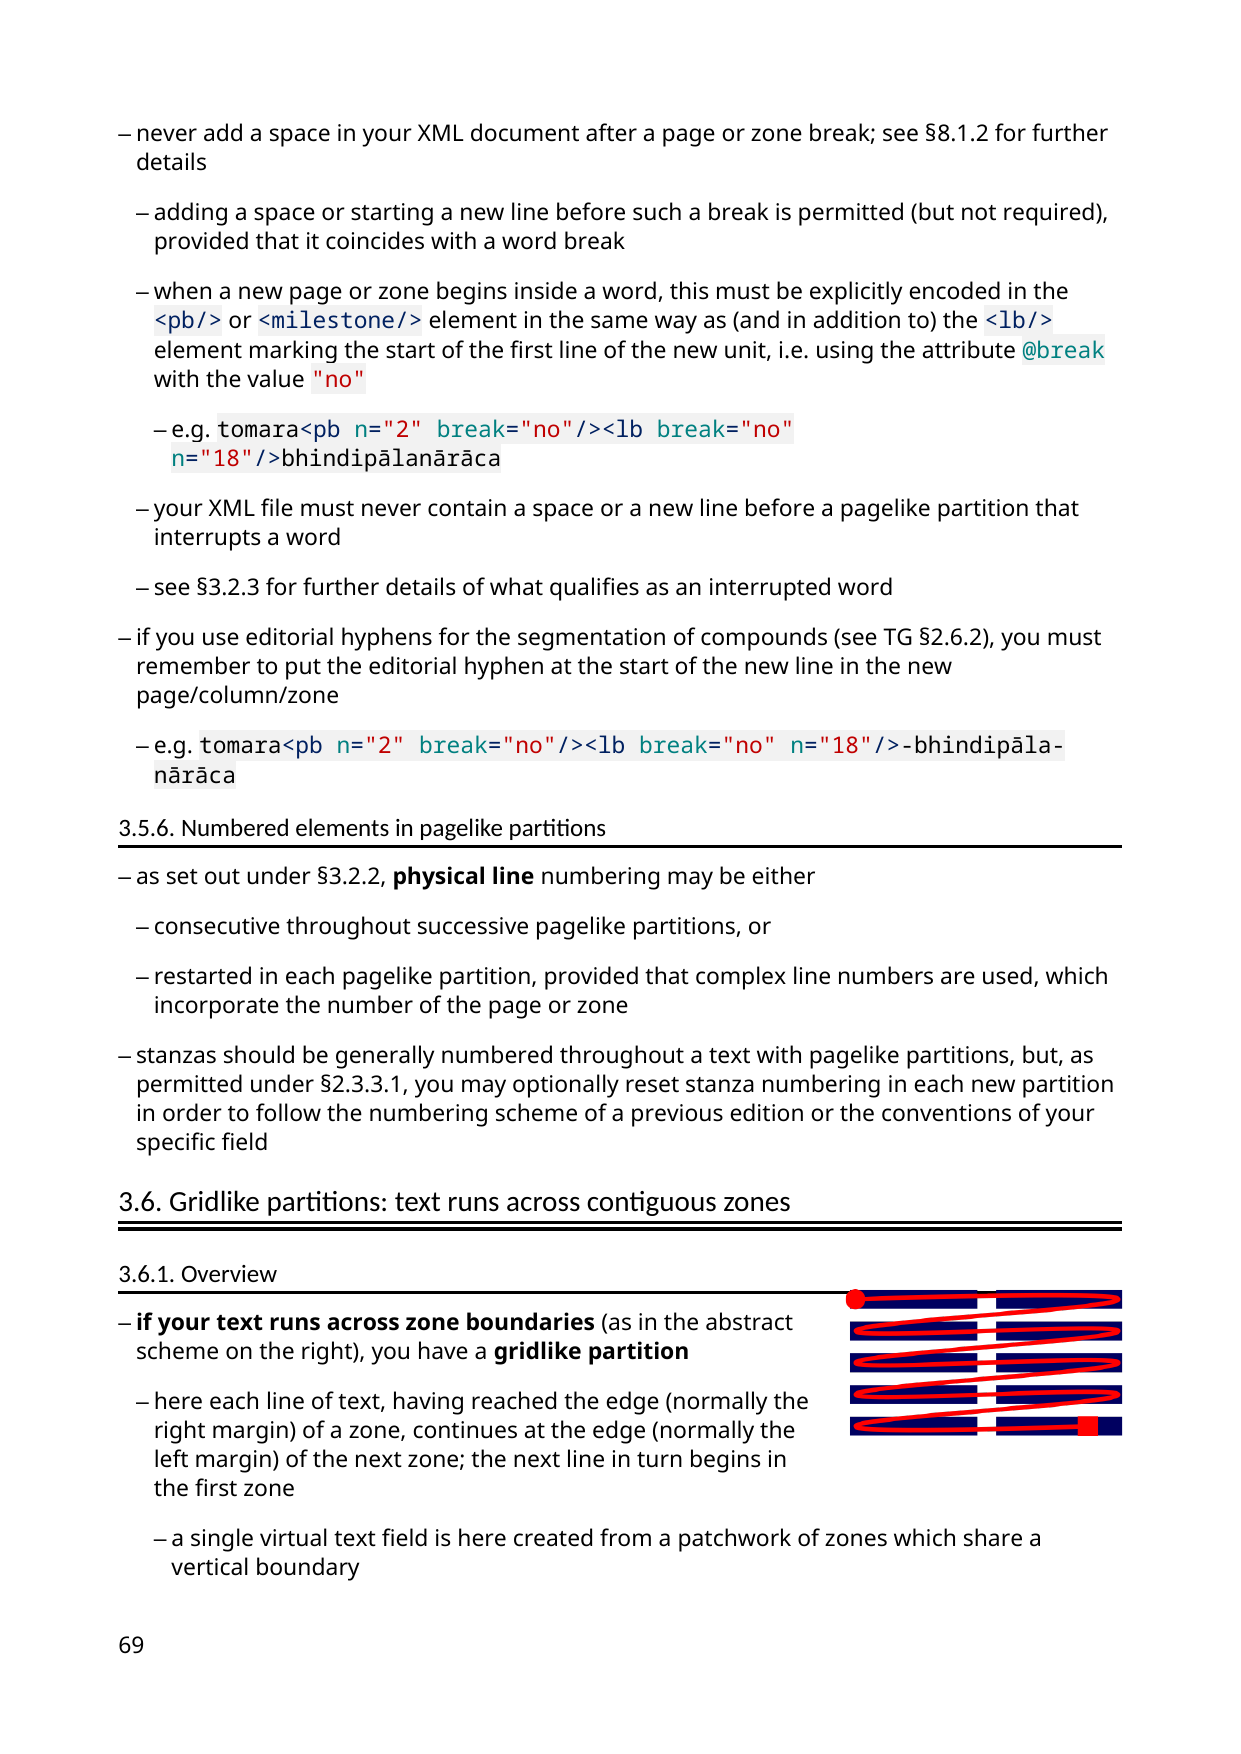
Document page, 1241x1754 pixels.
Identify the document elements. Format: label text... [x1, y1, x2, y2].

list adding a space or starting a new line before such a break is permitted (but not required), provided that it coincides with a word break [136, 197, 1122, 256]
list when a new page or zone begins inside a word, this must be explicitly encoded in the <pb/> or <milestone/> element in the same way as (and in addition to) the <lb/> element marking the start of the first line of the new unit, i.e. using the attribute @break with the value "no" [136, 276, 1122, 393]
subtitle Overview [118, 1256, 1122, 1291]
list see §3.2.3 for further details of what qualifies as an interrupted word [136, 572, 1122, 601]
list your XML file must never contain a space or a new line before a pagelike partition that interrupts a word [136, 493, 1122, 551]
list restarted in each pagelike partition, provided that complex line numbers are used, which incorporate the number of the page or zone [136, 961, 1122, 1019]
list here each line of text, having reached the edge (normally the right margin) of a zone, continues at the edge (normally the left margin) of the next zone; the next line in turn begins in the first zone [136, 1386, 1122, 1502]
list if you use editorial hyphens for the segmentation of compounds (see TG §2.6.2), you must remember to put the editorial hyphen at the start of the new line in the new page/column/zone [118, 622, 1122, 710]
list if your text runs across zone boundaries (as in the abstract scheme on the right), you have a gridlike partition [118, 1307, 845, 1365]
list e.g. tomara<pb n="2" break="no"/><lb break="no" n="18"/>-bhindipāla-nārāca [236, 731, 1122, 789]
list consecutive throughout successive pagelike partitions, or [136, 911, 1122, 940]
list stanzas should be generally numbered throughout a text with pagelike partitions, but, as permitted under §2.3.3.1, you may optionally reset stanza numbering in each new partition in order to follow the numbering scheme of a previous edition or the conventions of your specific field [118, 1040, 1122, 1157]
subtitle Numbered elements in pagelike partitions [118, 810, 1122, 845]
list never add a space in your XML document after a page or zone break; see §8.1.2 for further details [118, 118, 1122, 176]
list a single virtual text field is here created from a patchwork of zones which share a vertical boundary [153, 1523, 1122, 1582]
picture [845, 1289, 1123, 1436]
subtitle Gridlike partitions: text runs across contiguous zones [118, 1182, 1122, 1221]
list e.g. tomara<pb n="2" break="no"/><lb break="no" n="18"/>bhindipālanārāca [501, 414, 1122, 472]
list as set out under §3.2.2, physical line numbering may be either [118, 861, 1122, 890]
